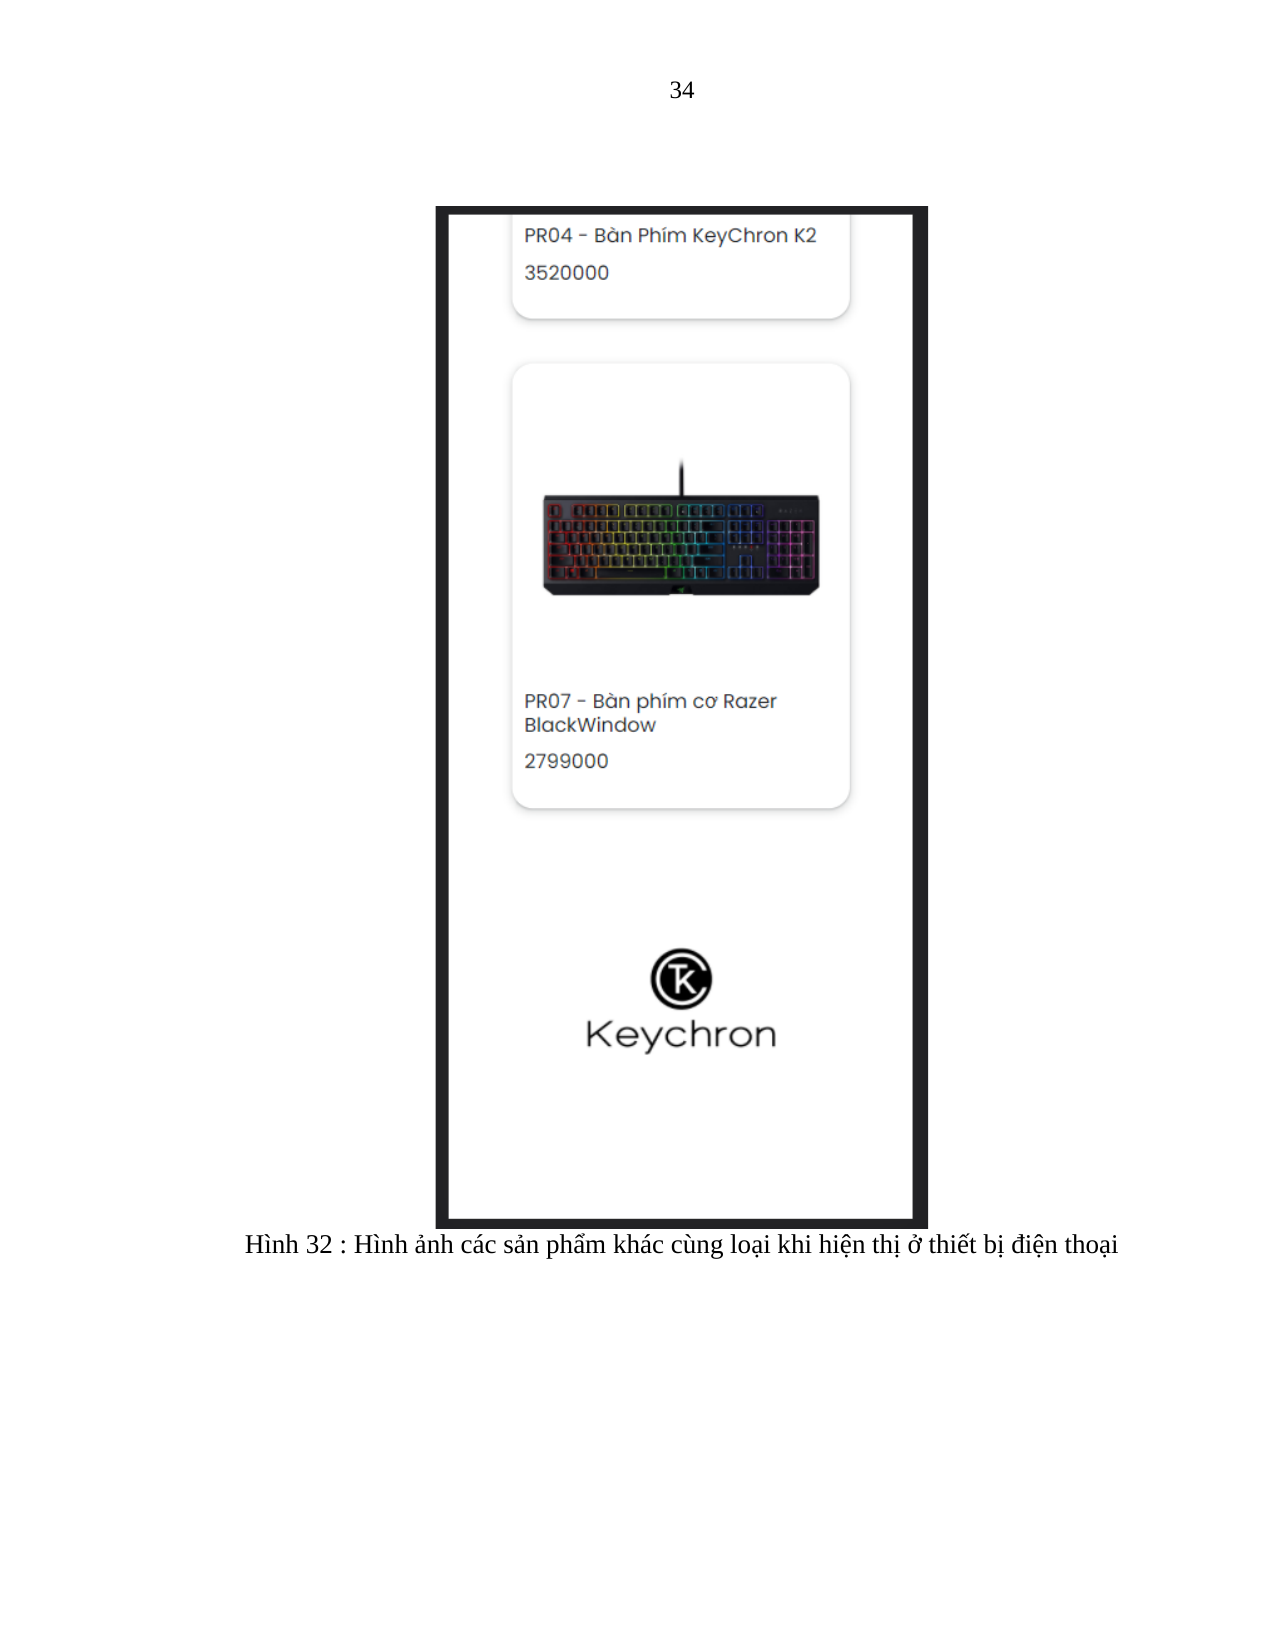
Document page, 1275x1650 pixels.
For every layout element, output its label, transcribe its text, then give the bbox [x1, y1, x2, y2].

picture [435, 206, 929, 1229]
